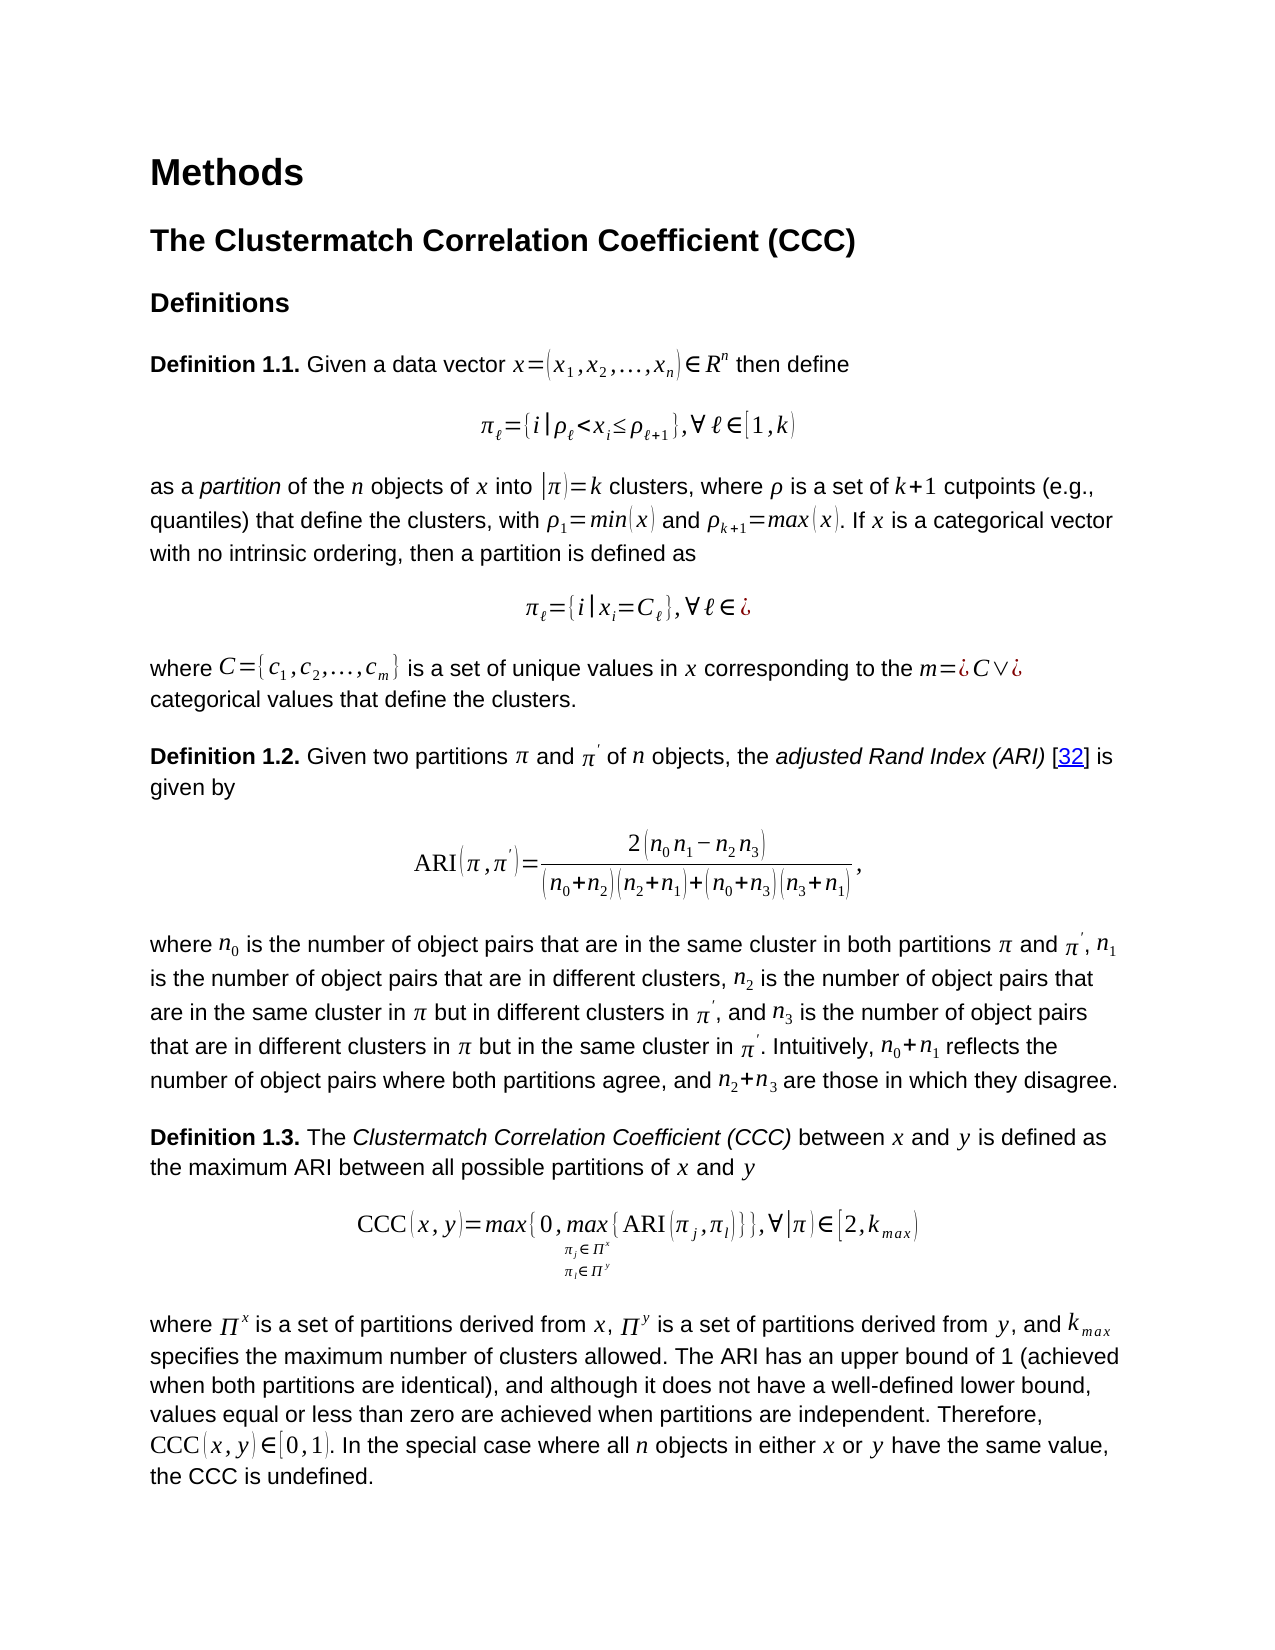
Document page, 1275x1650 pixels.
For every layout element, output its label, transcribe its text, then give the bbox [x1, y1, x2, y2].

subtitle The Clustermatch Correlation Coefficient (CCC) [150, 222, 1125, 258]
text as a partition of the objects of into clusters, where is a set of cutpoints (e.g., quantiles) that define the clusters, with and . If is a categorical vector with no intrinsic ordering, then a partition is defined as [150, 471, 1125, 566]
text where is the number of object pairs that are in the same cluster in both partitions and , is the number of object pairs that are in different clusters, is the number of object pairs that are in the same cluster in but in different clusters in , and is the number of object pairs that are in different clusters in but in the same cluster in . Intuitively, reflects the number of object pairs where both partitions agree, and are those in which they disagree. [150, 929, 1125, 1096]
text Definition 1.1. Given a data vector then define [150, 346, 1125, 383]
subtitle Definitions [150, 287, 1125, 318]
text Definition 1.2. Given two partitions and of objects, the adjusted Rand Index (ARI) [32] is given by [150, 740, 1125, 800]
subtitle Methods [150, 150, 1125, 193]
text where is a set of partitions derived from , is a set of partitions derived from , and specifies the maximum number of clusters allowed. The ARI has an upper bound of 1 (achieved when both partitions are identical), and although it does not have a well-defined lower bound, values equal or less than zero are achieved when partitions are independent. Therefore, . In the special case where all objects in either or have the same value, the CCC is undefined. [150, 1309, 1125, 1489]
text Definition 1.3. The Clustermatch Correlation Coefficient (CCC) between and is defined as the maximum ARI between all possible partitions of and [150, 1123, 1125, 1181]
text where is a set of unique values in corresponding to the categorical values that define the clusters. [150, 652, 1125, 713]
